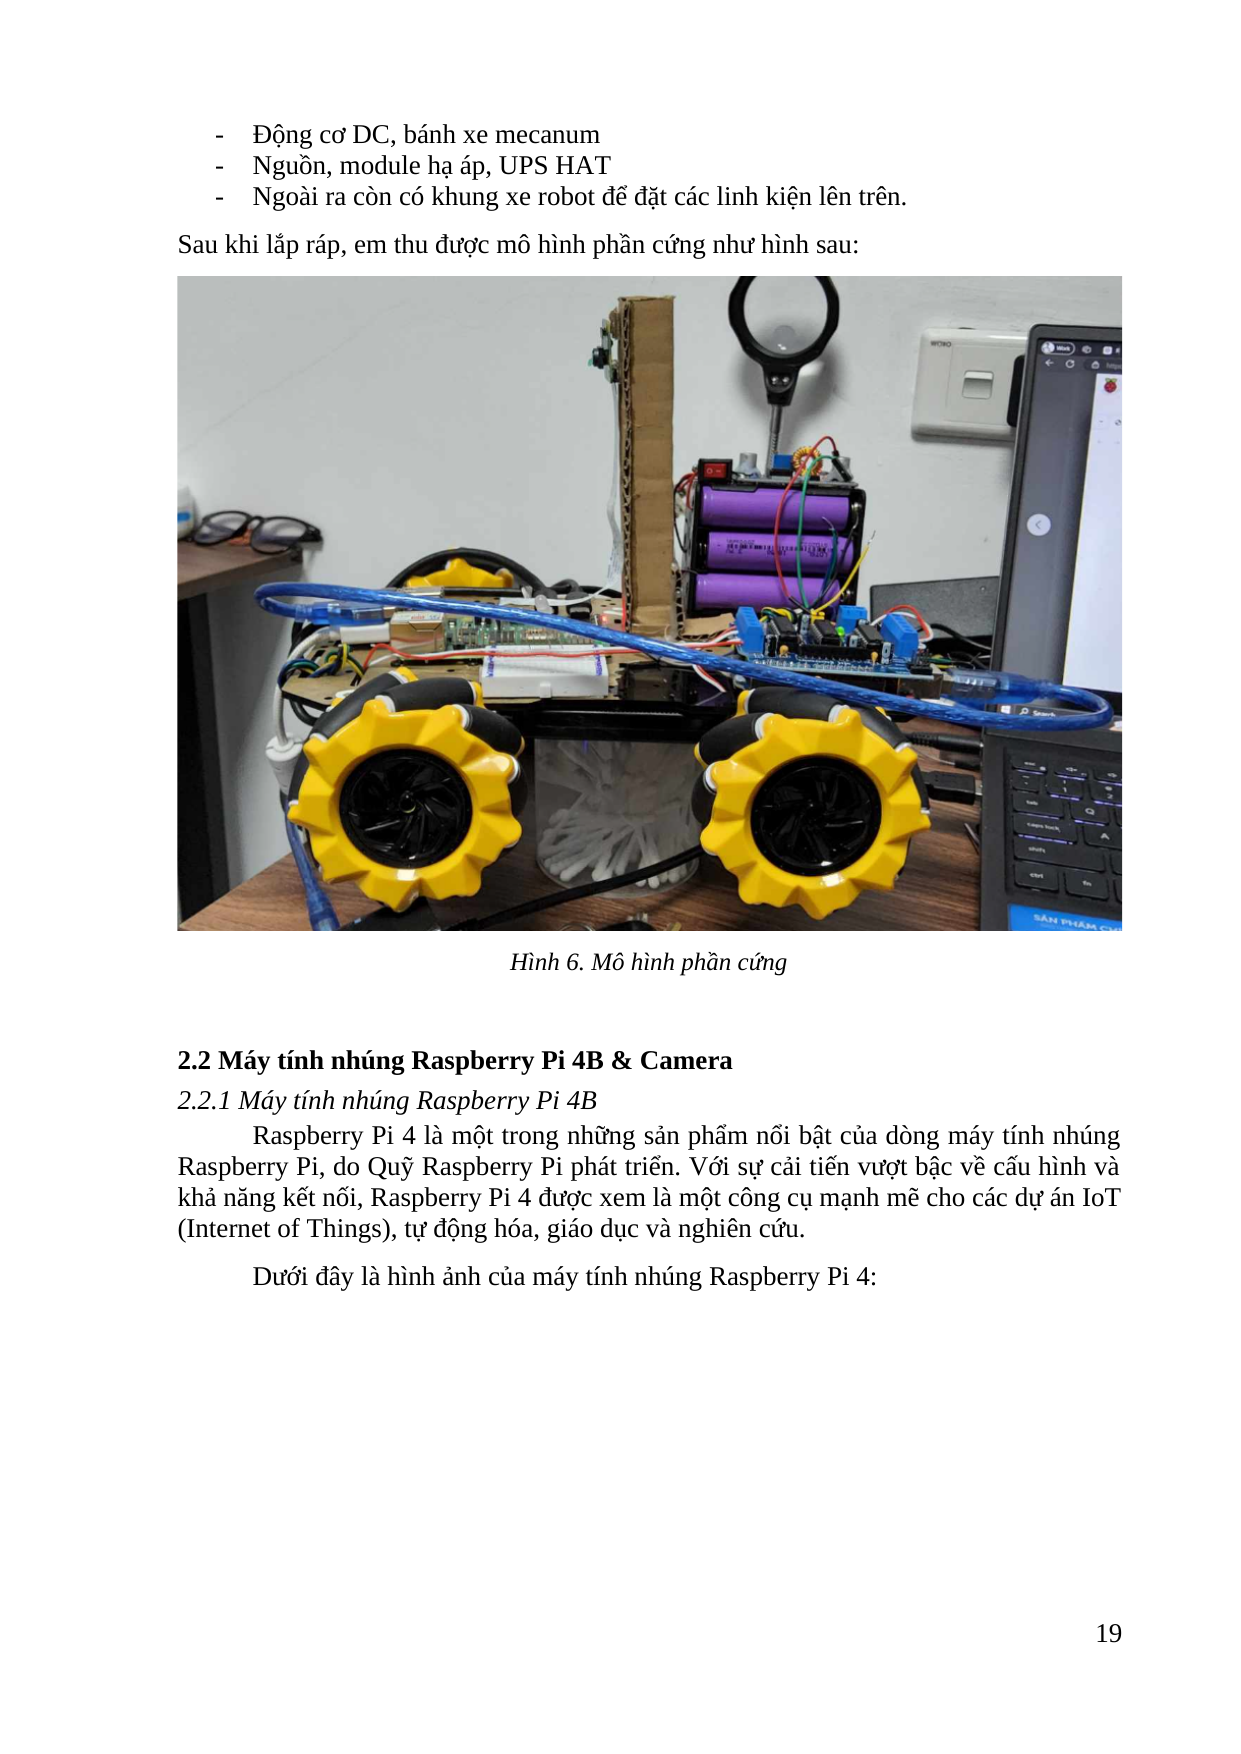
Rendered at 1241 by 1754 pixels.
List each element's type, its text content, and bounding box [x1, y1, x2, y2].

list Ngoài ra còn có khung xe robot để đặt các linh kiện lên trên. [215, 180, 1122, 212]
list Nguồn, module hạ áp, UPS HAT [215, 149, 1122, 180]
text Sau khi lắp ráp, em thu được mô hình phần cứng như hình sau: [177, 228, 1122, 259]
subtitle 2.2.1 Máy tính nhúng Raspberry Pi 4B [177, 1084, 1122, 1115]
text Raspberry Pi 4 là một trong những sản phẩm nổi bật của dòng máy tính nhúng Raspberry Pi, do Quỹ Raspberry Pi phát triển. Với sự cải tiến vượt bậc về cấu hình và khả năng kết nối, Raspberry Pi 4 được xem là một công cụ mạnh mẽ cho các dự án IoT (Internet of Things), tự động hóa, giáo dục và nghiên cứu. [177, 1119, 1122, 1244]
picture [177, 276, 1123, 931]
list Động cơ DC, bánh xe mecanum [215, 118, 1122, 149]
text Dưới đây là hình ảnh của máy tính nhúng Raspberry Pi 4: [177, 1260, 1122, 1292]
subtitle 2.2 Máy tính nhúng Raspberry Pi 4B & Camera [177, 1044, 1122, 1076]
text Hình 6. Mô hình phần cứng [177, 947, 1122, 976]
